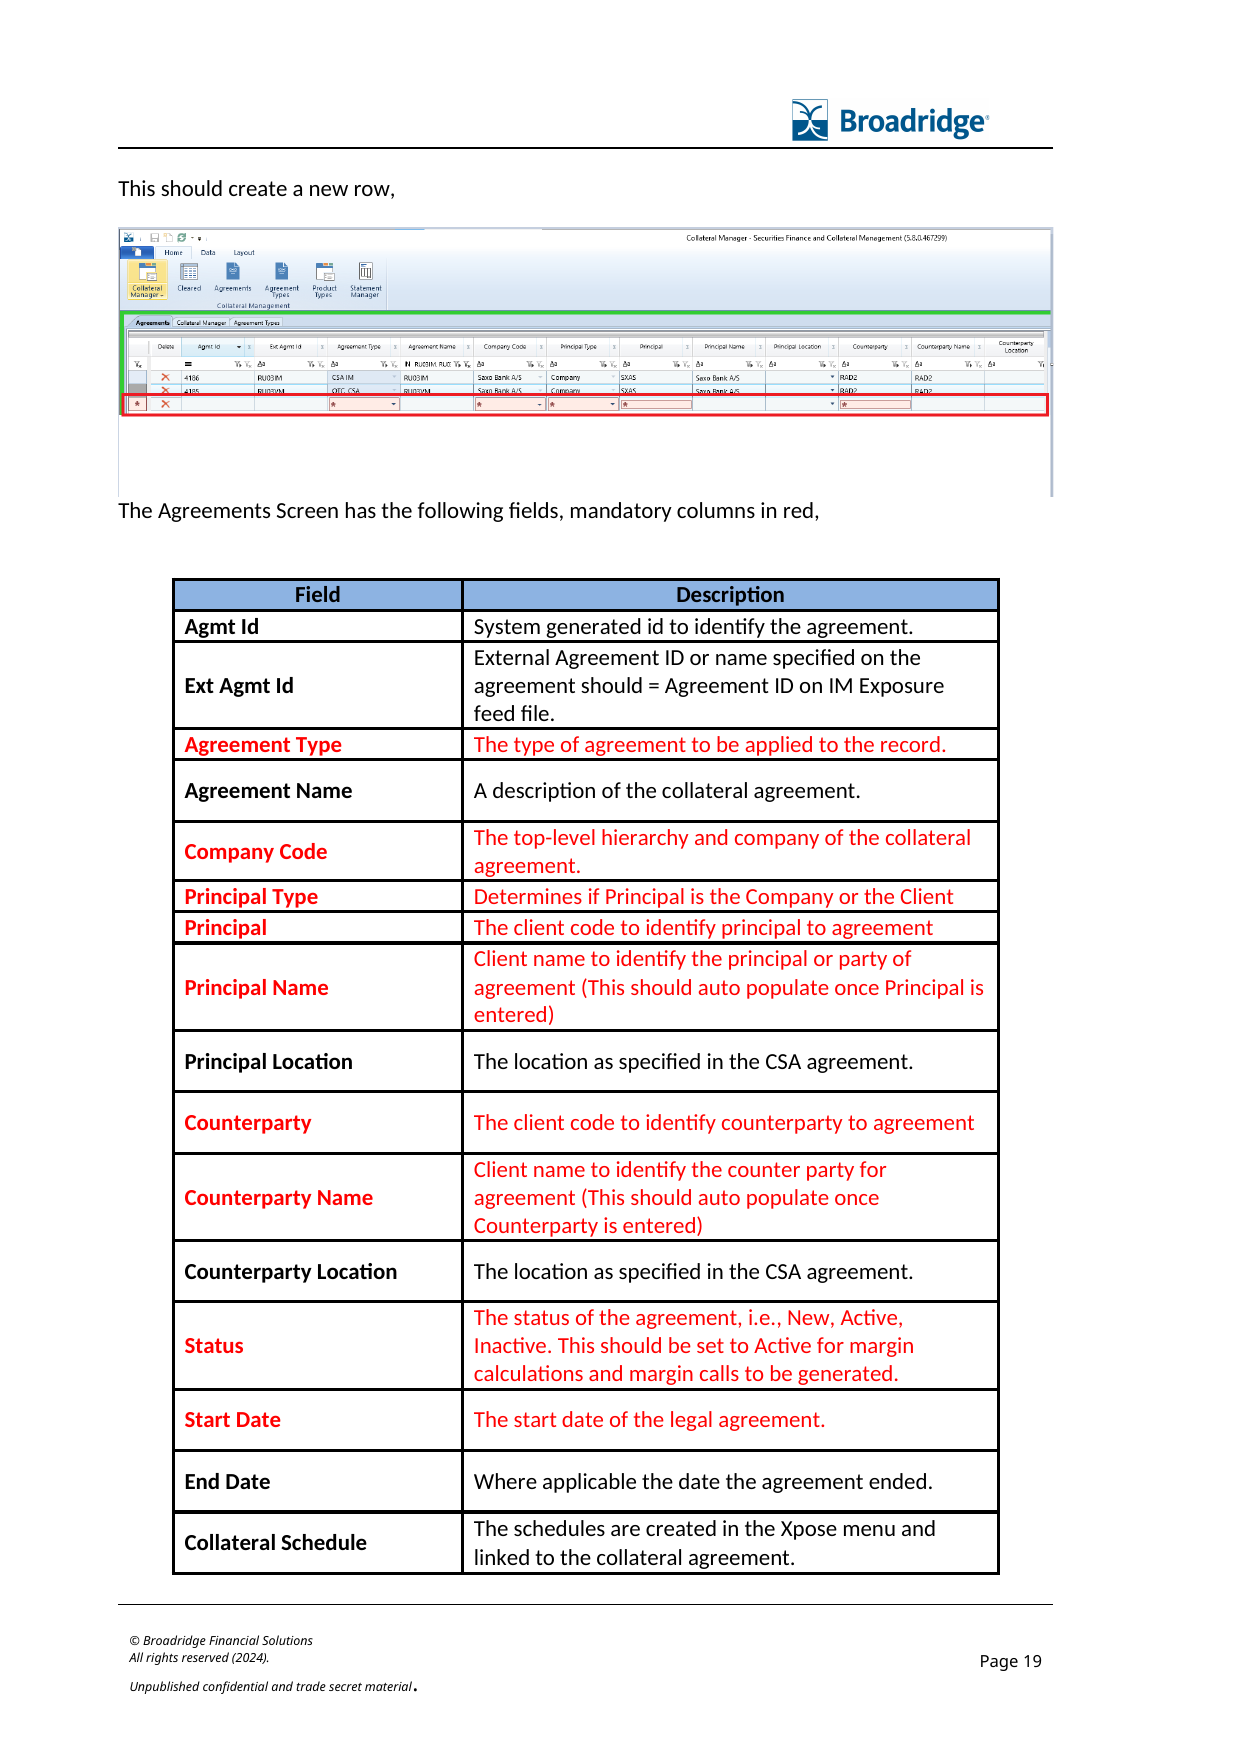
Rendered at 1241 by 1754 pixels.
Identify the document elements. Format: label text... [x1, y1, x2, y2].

table_cell Agreement Name [175, 761, 461, 820]
table_cell Counterparty [175, 1093, 461, 1152]
table_cell The type of agreement to be applied to the record. [464, 730, 997, 758]
table_cell The start date of the legal agreement. [464, 1391, 997, 1449]
table_cell Counterparty Location [175, 1242, 461, 1300]
table_cell Where applicable the date the agreement ended. [464, 1452, 997, 1510]
table_cell Agmt Id [175, 612, 461, 640]
table_cell Counterparty Name [175, 1155, 461, 1239]
table_cell The top-level hierarchy and company of the collateral agreement. [464, 823, 997, 879]
table_cell The location as specified in the CSA agreement. [464, 1242, 997, 1300]
table_cell Principal Location [175, 1032, 461, 1090]
table_cell Status [175, 1303, 461, 1387]
table_cell The schedules are created in the Xpose menu and linked to the collateral agreement. [464, 1514, 997, 1572]
table_cell Determines if Principal is the Company or the Client [464, 882, 997, 910]
table_header Field [175, 581, 461, 609]
table_cell The status of the agreement, i.e., New, Active, Inactive. This should be set to Active for margin calculations and margin calls to be generated. [464, 1303, 997, 1387]
table_cell End Date [175, 1452, 461, 1510]
table_cell The client code to identify counterparty to agreement [464, 1093, 997, 1152]
table_header Description [464, 581, 997, 609]
table_cell The client code to identify principal to agreement [464, 913, 997, 941]
table_cell Start Date [175, 1391, 461, 1449]
table_cell The location as specified in the CSA agreement. [464, 1032, 997, 1090]
table_cell Company Code [175, 823, 461, 879]
table_cell Client name to identify the principal or party of agreement (This should auto populate once Principal is entered) [464, 945, 997, 1029]
table_cell Ext Agmt Id [175, 643, 461, 727]
table_cell Collateral Schedule [175, 1514, 461, 1572]
table_cell External Agreement ID or name specified on the agreement should = Agreement ID on IM Exposure feed file. [464, 643, 997, 727]
table_cell A description of the collateral agreement. [464, 761, 997, 820]
table_cell Principal Name [175, 945, 461, 1029]
text The Agreements Screen has the following fields, mandatory columns in red, [118, 497, 1053, 524]
table_cell Agreement Type [175, 730, 461, 758]
table_cell Principal Type [175, 882, 461, 910]
table_cell Principal [175, 913, 461, 941]
table_cell Client name to identify the counter party for agreement (This should auto populate once Counterparty is entered) [464, 1155, 997, 1239]
picture [792, 98, 990, 142]
text This should create a new row, [118, 174, 1053, 202]
table_cell System generated id to identify the agreement. [464, 612, 997, 640]
picture [118, 227, 1054, 497]
